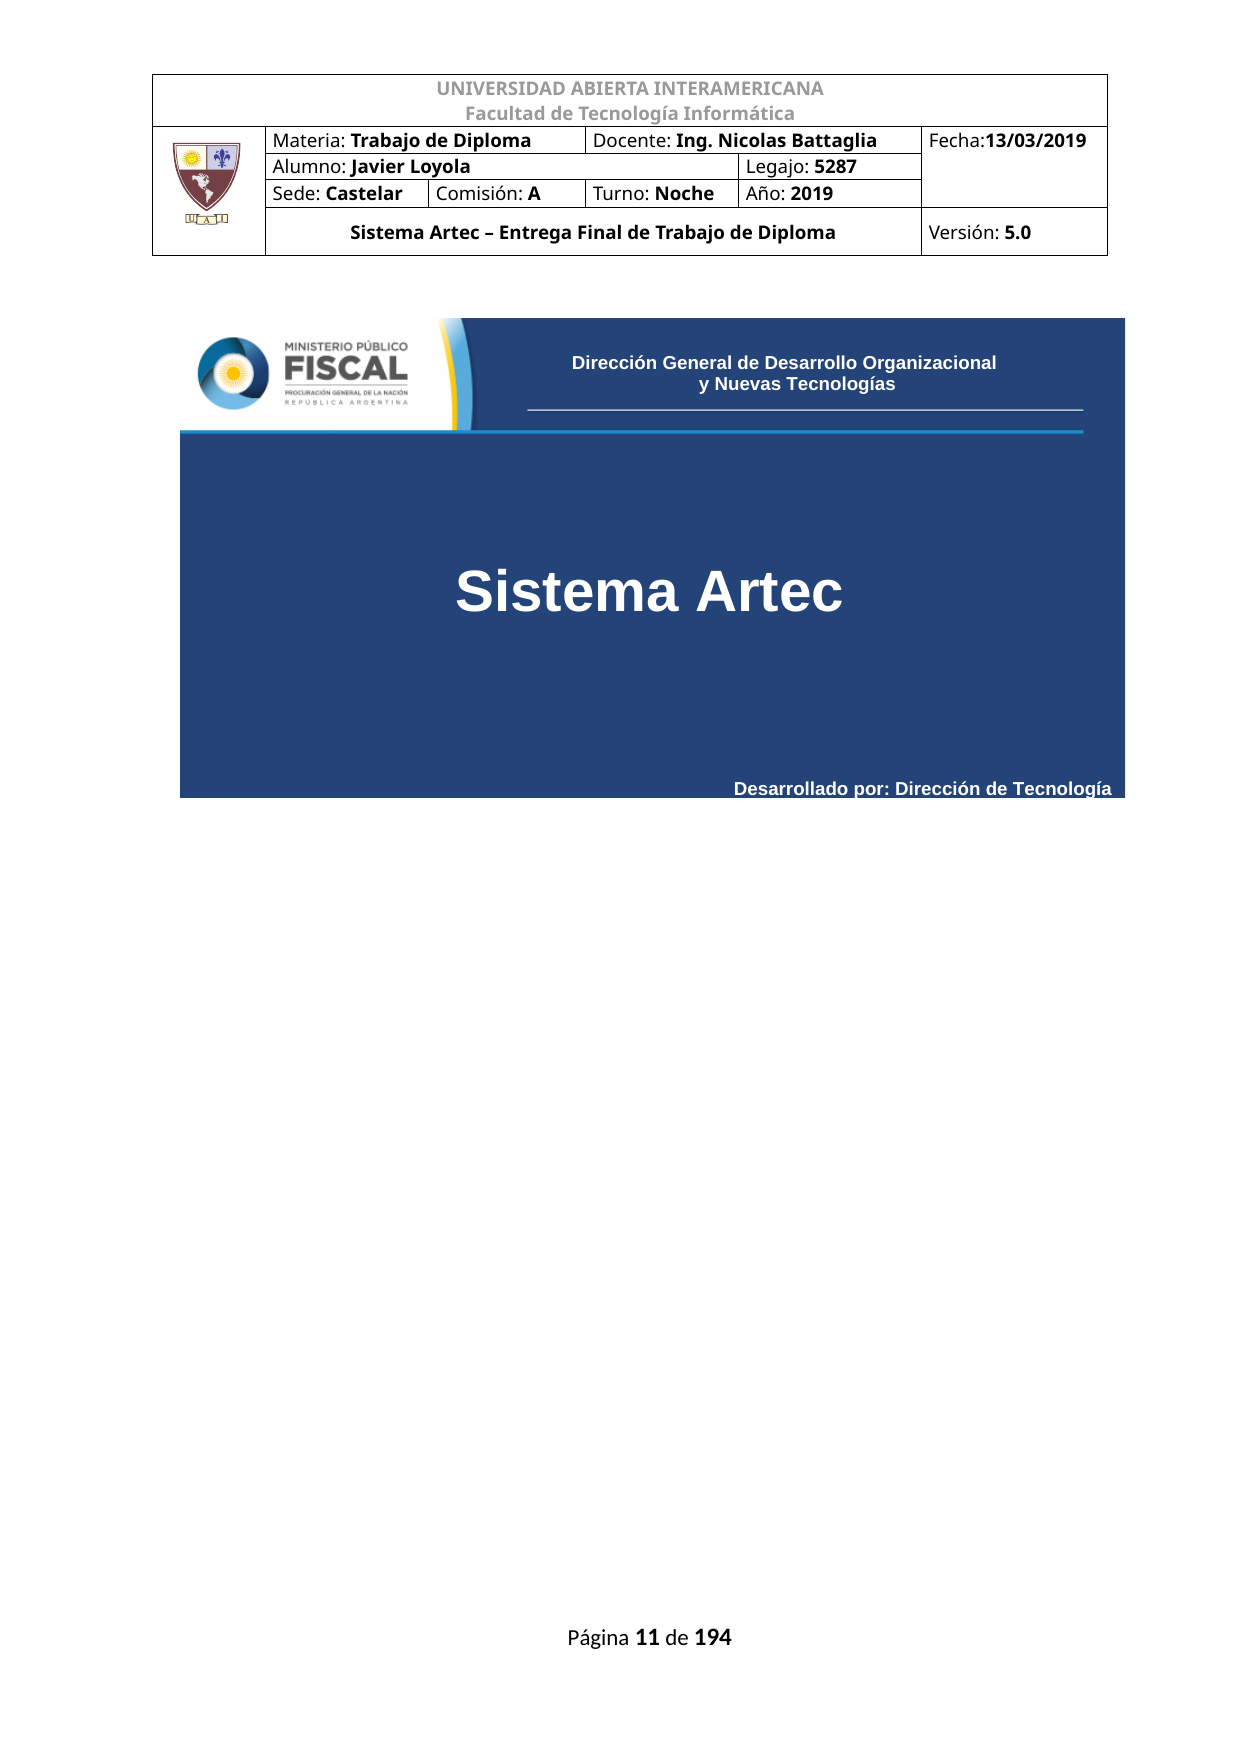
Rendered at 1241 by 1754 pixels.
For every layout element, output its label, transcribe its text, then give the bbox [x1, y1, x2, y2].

picture [157, 136, 257, 228]
picture [180, 318, 1125, 798]
text Sistema Artec [177, 557, 1122, 624]
text y Nuevas Tecnologías [398, 373, 1122, 395]
text Dirección General de Desarrollo Organizacional [177, 352, 1122, 373]
text Desarrollado por: Dirección de Tecnología [177, 777, 1122, 799]
